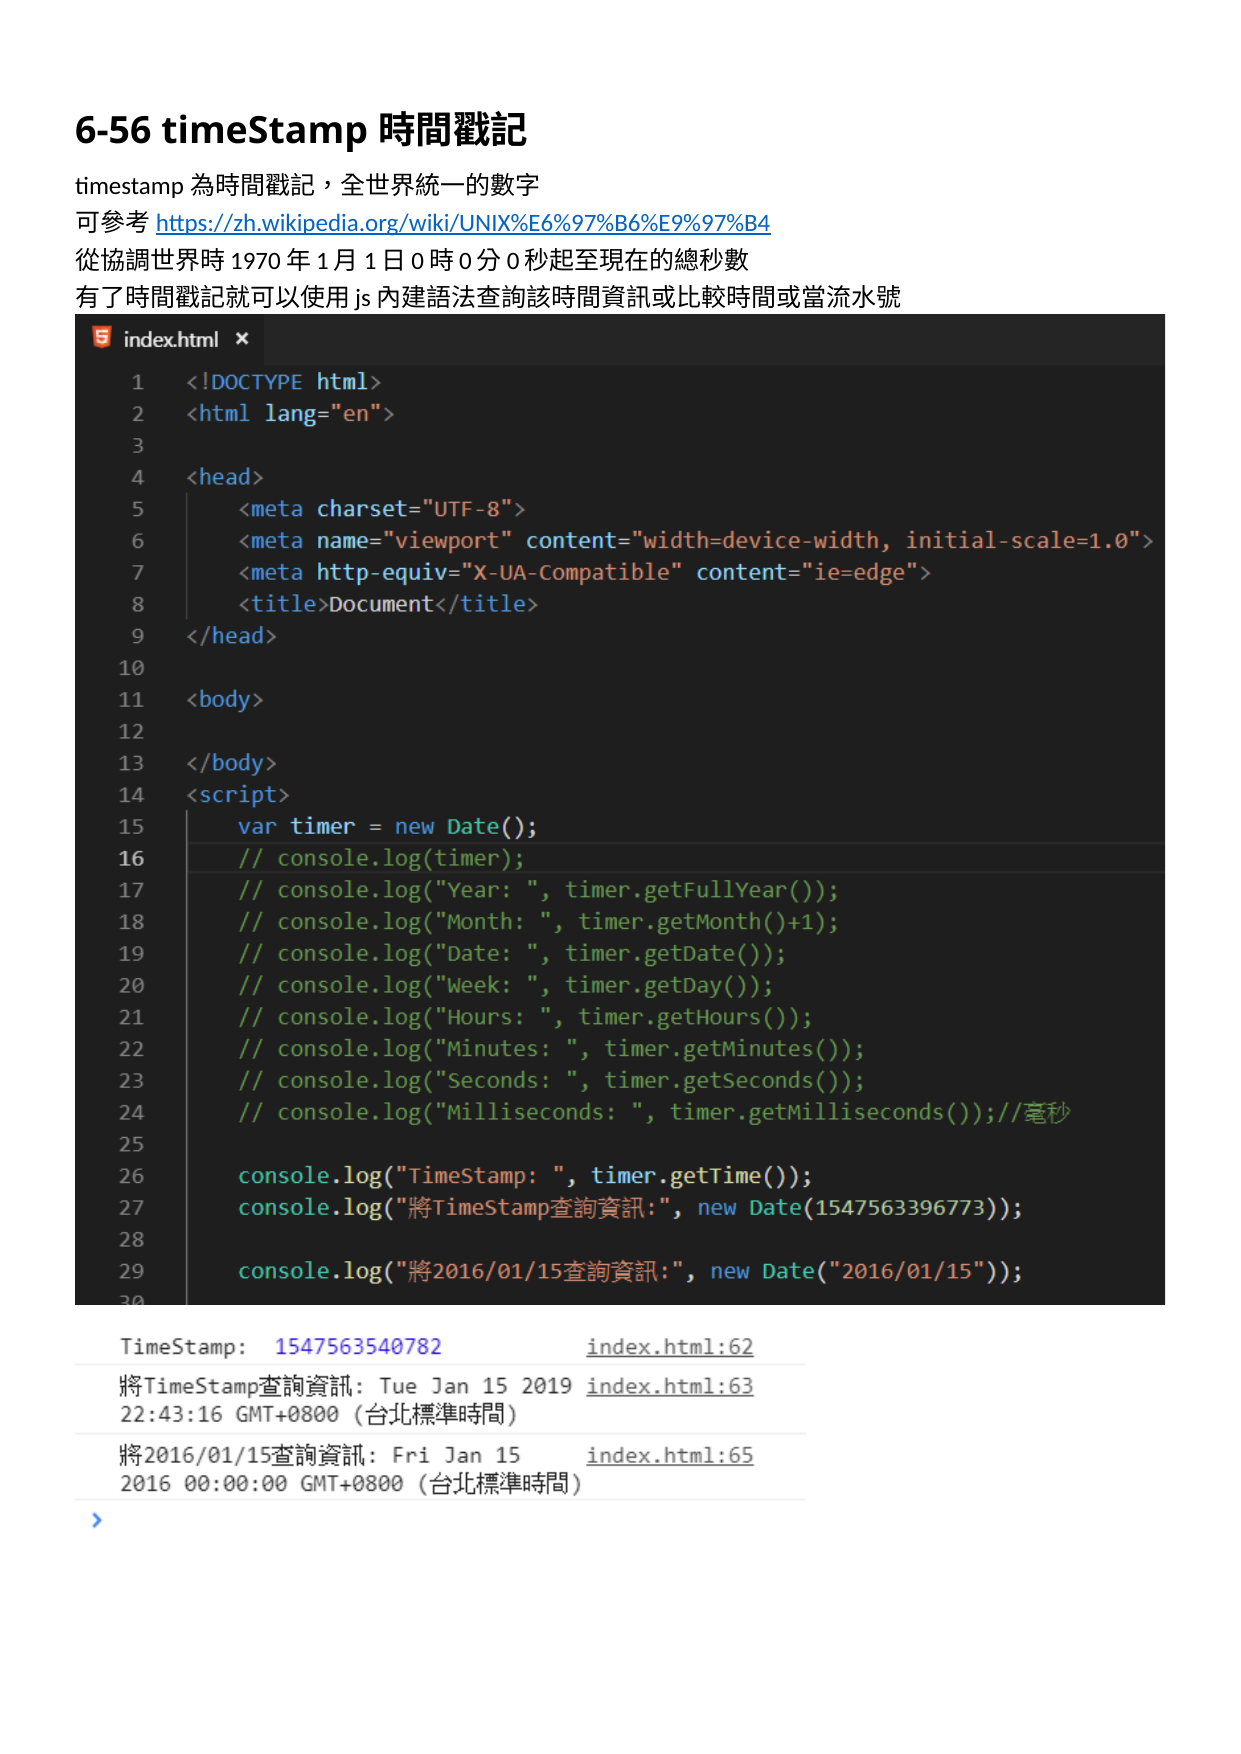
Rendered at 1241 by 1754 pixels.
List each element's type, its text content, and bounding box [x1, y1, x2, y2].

picture [75, 1327, 807, 1537]
picture [75, 314, 1166, 1305]
subtitle 6-56 timeStamp 時間戳記 [75, 89, 1165, 164]
text 有了時間戳記就可以使用js內建語法查詢該時間資訊或比較時間或當流水號 [75, 277, 1165, 314]
text 從協調世界時1970年1月1日0時0分0秒起至現在的總秒數 [75, 239, 1165, 277]
text timestamp 為時間戳記，全世界統一的數字 [75, 164, 1165, 202]
text 可參考 https://zh.wikipedia.org/wiki/UNIX%E6%97%B6%E9%97%B4 [75, 202, 1165, 239]
